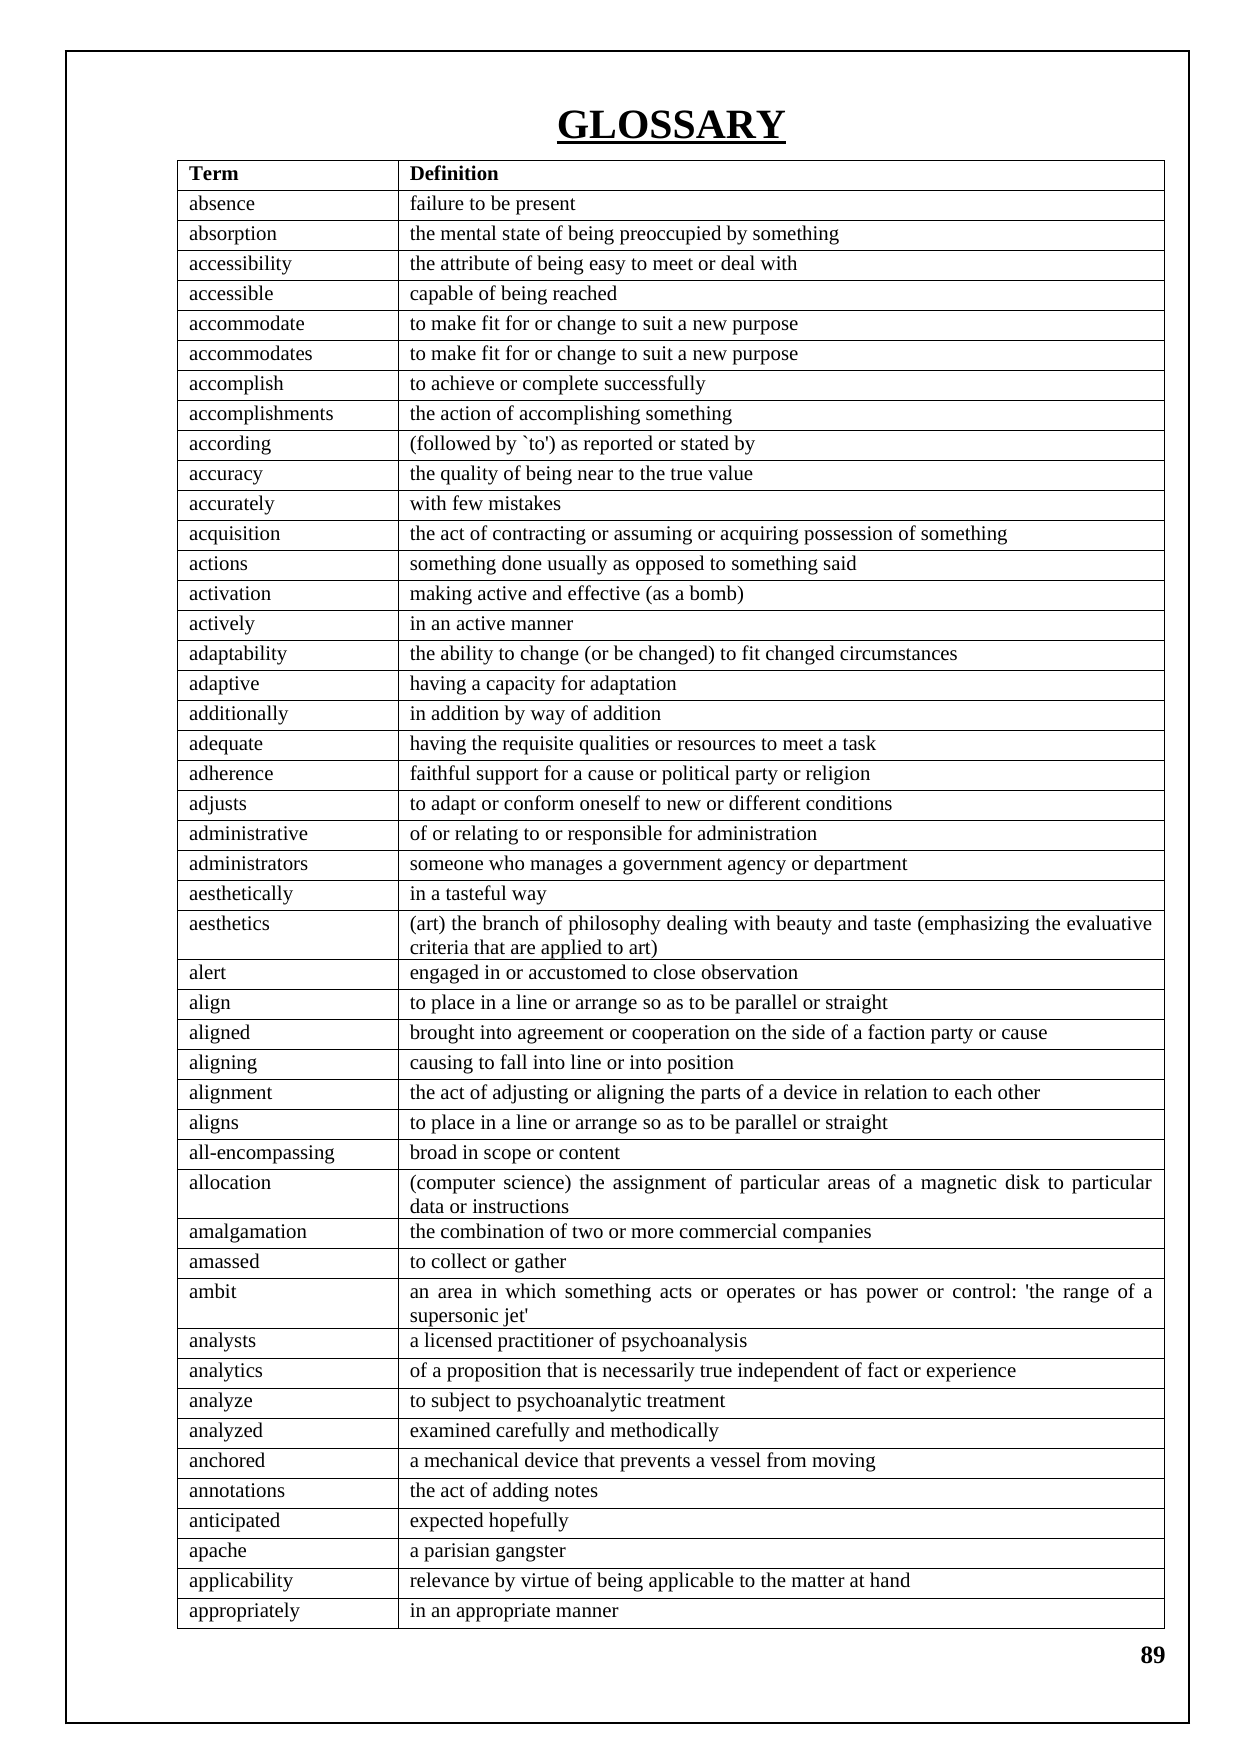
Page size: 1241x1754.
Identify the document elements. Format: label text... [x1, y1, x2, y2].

table_cell allocation [178, 1170, 398, 1218]
table_cell according [178, 431, 398, 460]
table_cell the mental state of being preoccupied by something [399, 221, 1164, 250]
table_cell adaptability [178, 641, 398, 670]
table_cell a mechanical device that prevents a vessel from moving [399, 1449, 1164, 1477]
table_cell aesthetically [178, 881, 398, 910]
table_cell the act of contracting or assuming or acquiring possession of something [399, 521, 1164, 550]
table_cell accurately [178, 491, 398, 520]
table_cell (art) the branch of philosophy dealing with beauty and taste (emphasizing the evaluative criteria that are applied to art) [399, 911, 1164, 959]
table_cell accommodate [178, 311, 398, 340]
table_cell having a capacity for adaptation [399, 671, 1164, 700]
table_cell to place in a line or arrange so as to be parallel or straight [399, 990, 1164, 1019]
table_cell aligning [178, 1050, 398, 1079]
table_cell the attribute of being easy to meet or deal with [399, 251, 1164, 280]
table_cell anticipated [178, 1509, 398, 1537]
table_cell accessibility [178, 251, 398, 280]
table_cell to place in a line or arrange so as to be parallel or straight [399, 1110, 1164, 1139]
table_cell (followed by `to') as reported or stated by [399, 431, 1164, 460]
table_cell relevance by virtue of being applicable to the matter at hand [399, 1569, 1164, 1597]
table_cell administrators [178, 851, 398, 880]
table_cell actively [178, 611, 398, 640]
table_cell examined carefully and methodically [399, 1419, 1164, 1447]
table_cell expected hopefully [399, 1509, 1164, 1537]
table_cell analyzed [178, 1419, 398, 1447]
table_cell capable of being reached [399, 281, 1164, 310]
table_cell accessible [178, 281, 398, 310]
table_cell apache [178, 1539, 398, 1567]
table_cell to adapt or conform oneself to new or different conditions [399, 791, 1164, 820]
table_cell someone who manages a government agency or department [399, 851, 1164, 880]
table_cell analytics [178, 1359, 398, 1387]
table_cell aligned [178, 1020, 398, 1049]
table_cell an area in which something acts or operates or has power or control: 'the range of a supersonic jet' [399, 1279, 1164, 1327]
table_cell appropriately [178, 1599, 398, 1627]
table_cell the quality of being near to the true value [399, 461, 1164, 490]
table_header Term [178, 161, 398, 190]
table_cell to achieve or complete successfully [399, 371, 1164, 400]
table_cell adaptive [178, 671, 398, 700]
table_cell in a tasteful way [399, 881, 1164, 910]
table_cell the combination of two or more commercial companies [399, 1219, 1164, 1248]
table_cell to make fit for or change to suit a new purpose [399, 311, 1164, 340]
table_cell with few mistakes [399, 491, 1164, 520]
table_cell the act of adding notes [399, 1479, 1164, 1507]
table_cell annotations [178, 1479, 398, 1507]
table_cell all-encompassing [178, 1140, 398, 1169]
table_cell align [178, 990, 398, 1019]
table_cell of or relating to or responsible for administration [399, 821, 1164, 850]
table_cell aesthetics [178, 911, 398, 959]
table_cell brought into agreement or cooperation on the side of a faction party or cause [399, 1020, 1164, 1049]
table_cell accuracy [178, 461, 398, 490]
table_cell aligns [178, 1110, 398, 1139]
table_cell accomplish [178, 371, 398, 400]
table_cell alert [178, 960, 398, 989]
table_cell adherence [178, 761, 398, 790]
table_header Definition [399, 161, 1164, 190]
table_cell faithful support for a cause or political party or religion [399, 761, 1164, 790]
table_cell the act of adjusting or aligning the parts of a device in relation to each other [399, 1080, 1164, 1109]
table_cell adequate [178, 731, 398, 760]
table_cell in an active manner [399, 611, 1164, 640]
table_cell anchored [178, 1449, 398, 1477]
table_cell failure to be present [399, 191, 1164, 220]
table_cell to subject to psychoanalytic treatment [399, 1389, 1164, 1417]
table_cell (computer science) the assignment of particular areas of a magnetic disk to particular data or instructions [399, 1170, 1164, 1218]
table_cell administrative [178, 821, 398, 850]
table_cell analysts [178, 1329, 398, 1357]
table_cell activation [178, 581, 398, 610]
table_cell causing to fall into line or into position [399, 1050, 1164, 1079]
table_cell something done usually as opposed to something said [399, 551, 1164, 580]
table_cell to make fit for or change to suit a new purpose [399, 341, 1164, 370]
table_cell adjusts [178, 791, 398, 820]
table_cell actions [178, 551, 398, 580]
table_cell ambit [178, 1279, 398, 1327]
table_cell engaged in or accustomed to close observation [399, 960, 1164, 989]
table_cell accomplishments [178, 401, 398, 430]
table_cell acquisition [178, 521, 398, 550]
table_cell to collect or gather [399, 1249, 1164, 1278]
table_cell in an appropriate manner [399, 1599, 1164, 1627]
table_cell accommodates [178, 341, 398, 370]
subtitle GLOSSARY [177, 100, 1165, 148]
table_cell making active and effective (as a bomb) [399, 581, 1164, 610]
table_cell amassed [178, 1249, 398, 1278]
table_cell having the requisite qualities or resources to meet a task [399, 731, 1164, 760]
table_cell the action of accomplishing something [399, 401, 1164, 430]
table_cell additionally [178, 701, 398, 730]
table_cell broad in scope or content [399, 1140, 1164, 1169]
table_cell of a proposition that is necessarily true independent of fact or experience [399, 1359, 1164, 1387]
table_cell analyze [178, 1389, 398, 1417]
table_cell amalgamation [178, 1219, 398, 1248]
table_cell a licensed practitioner of psychoanalysis [399, 1329, 1164, 1357]
table_cell the ability to change (or be changed) to fit changed circumstances [399, 641, 1164, 670]
table_cell absence [178, 191, 398, 220]
table_cell a parisian gangster [399, 1539, 1164, 1567]
table_cell alignment [178, 1080, 398, 1109]
table_cell in addition by way of addition [399, 701, 1164, 730]
table_cell applicability [178, 1569, 398, 1597]
table_cell absorption [178, 221, 398, 250]
